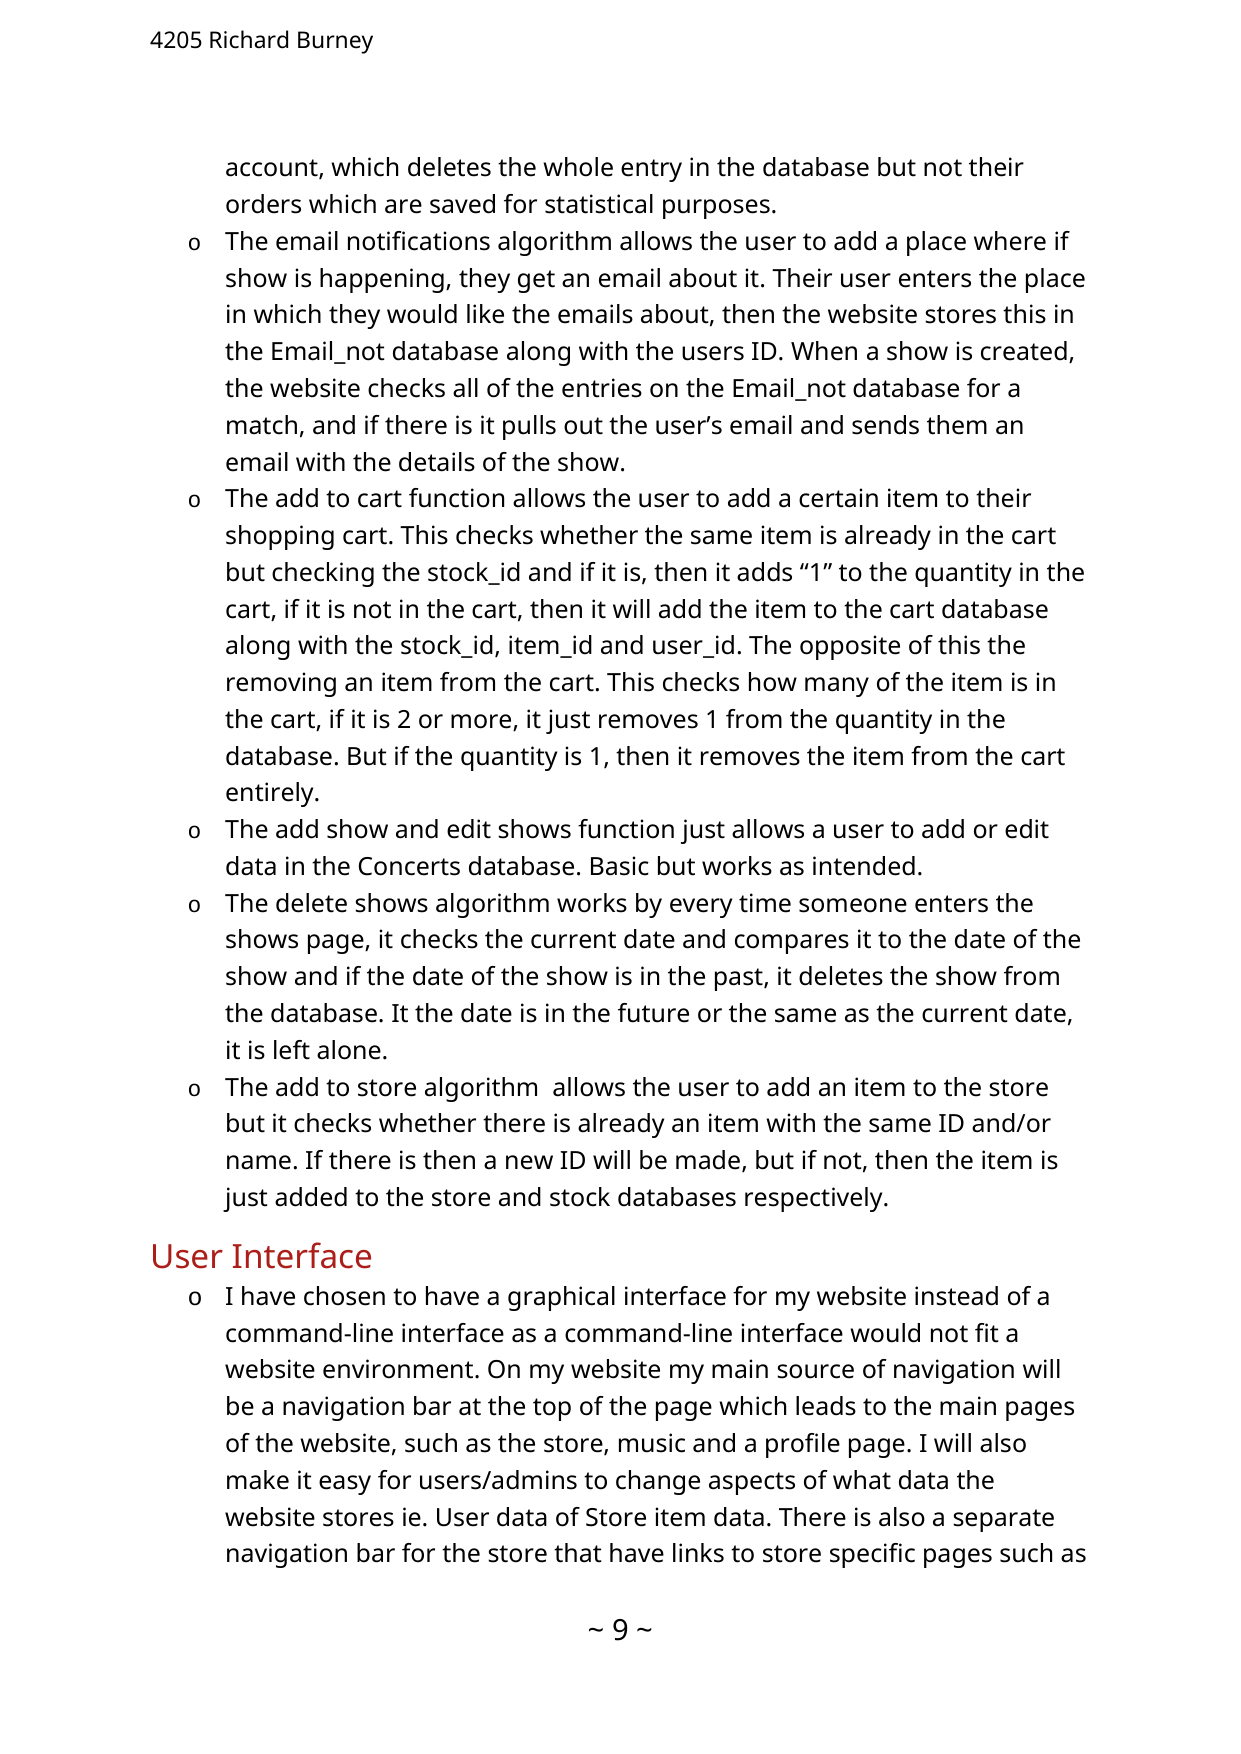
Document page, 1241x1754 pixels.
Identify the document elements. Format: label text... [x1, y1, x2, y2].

subtitle User Interface [150, 1233, 1090, 1278]
list The add show and edit shows function just allows a user to add or edit data in the Concerts database. Basic but works as intended. [187, 812, 1090, 883]
list The email notifications algorithm allows the user to add a place where if show is happening, they get an email about it. Their user enters the place in which they would like the emails about, then the website stores this in the Email_not database along with the users ID. When a show is created, the website checks all of the entries on the Email_not database for a match, and if there is it pulls out the user’s email and sends them an email with the details of the show. [187, 223, 1090, 478]
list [187, 1278, 1090, 1570]
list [187, 150, 1090, 221]
list The add to cart function allows the user to add a certain item to their shopping cart. This checks whether the same item is already in the cart but checking the stock_id and if it is, then it adds “1” to the quantity in the cart, if it is not in the cart, then it will add the item to the cart database along with the stock_id, item_id and user_id. The opposite of this the removing an item from the cart. This checks how many of the item is in the cart, if it is 2 or more, it just removes 1 from the quantity in the database. But if the quantity is 1, then it removes the item from the cart entirely. [187, 481, 1090, 809]
list The add to store algorithm allows the user to add an item to the store but it checks whether there is already an item with the same ID and/or name. If there is then a new ID will be made, but if not, then the item is just added to the store and stock databases respectively. [187, 1069, 1090, 1214]
list The delete shows algorithm works by every time someone enters the shows page, it checks the current date and compares it to the date of the show and if the date of the show is in the past, it deletes the show from the database. It the date is in the future or the same as the current date, it is left alone. [187, 885, 1090, 1067]
